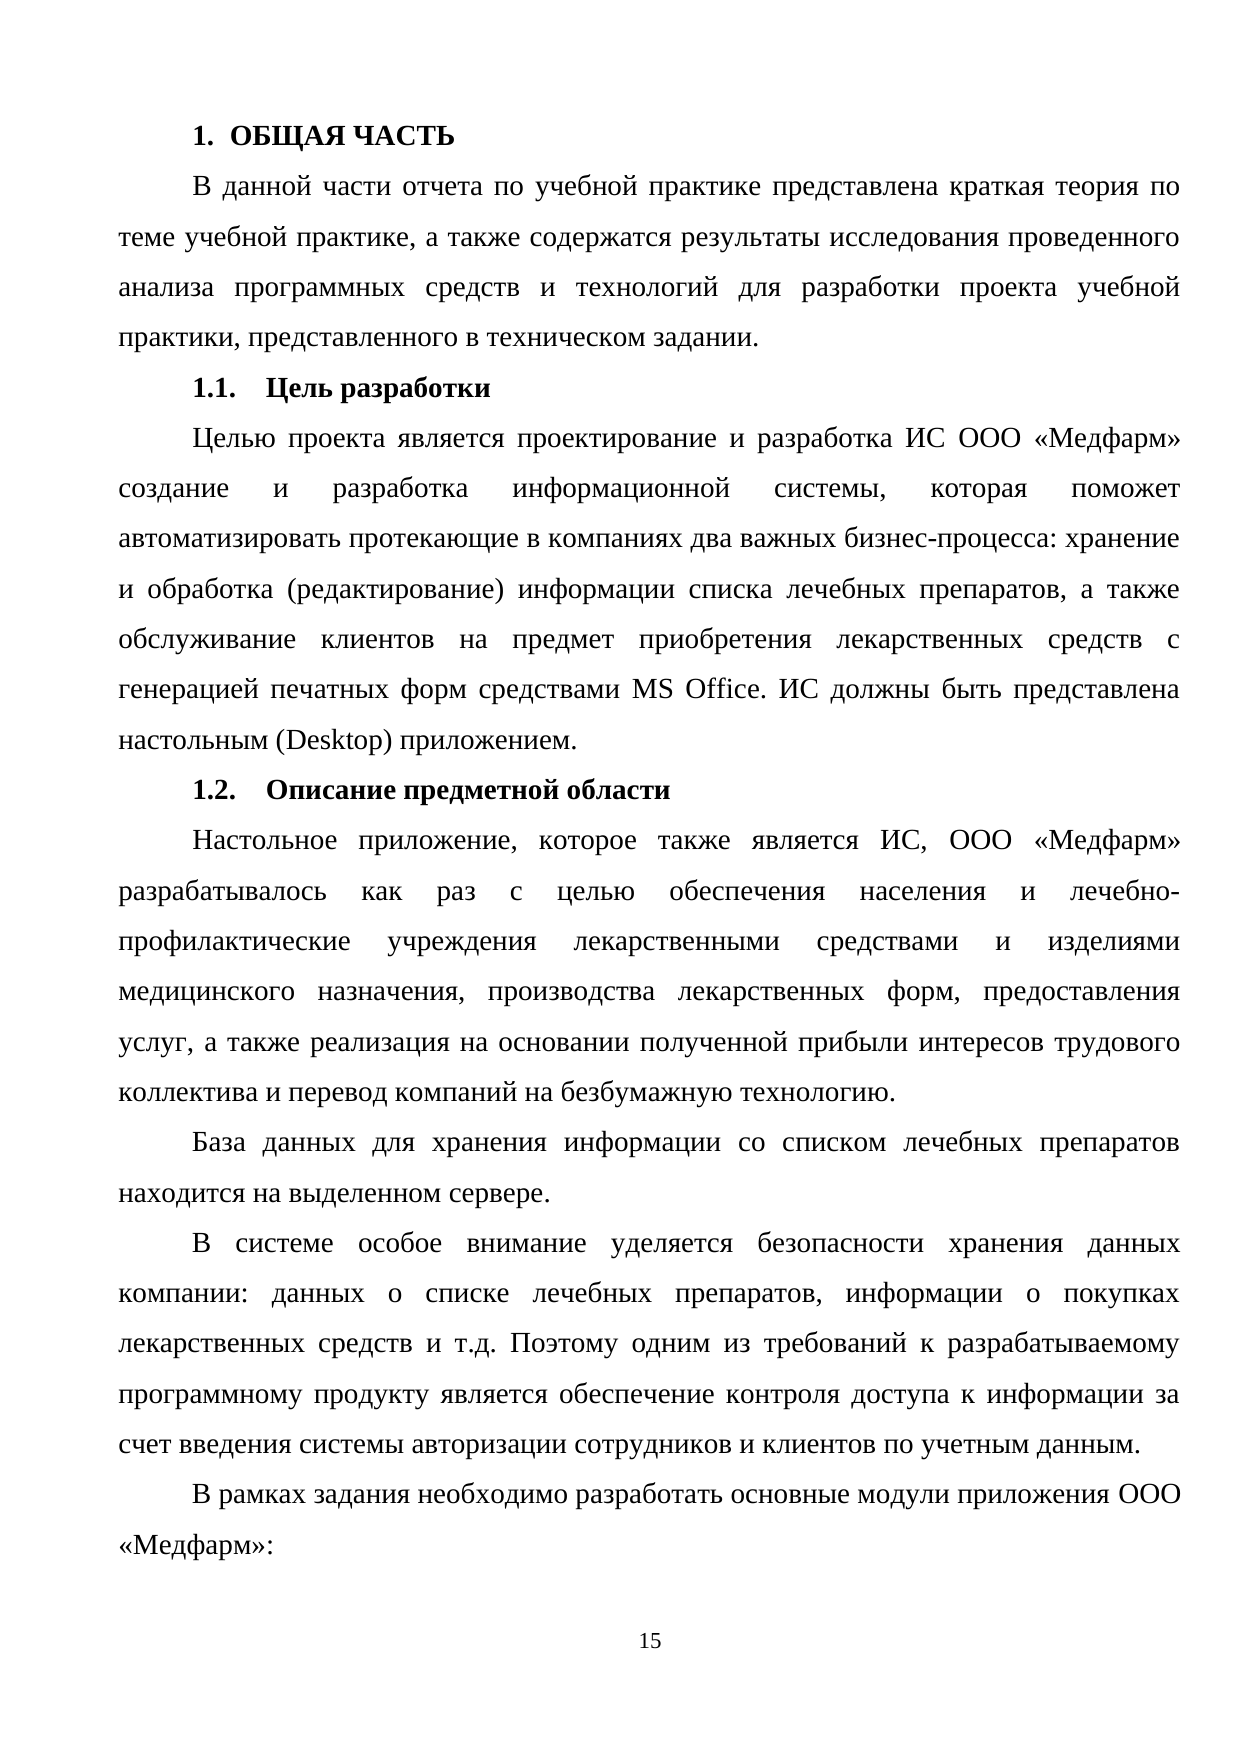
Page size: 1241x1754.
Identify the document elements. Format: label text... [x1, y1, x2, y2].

text Целью проекта является проектирование и разработка ИС ООО «Медфарм» создание и разработка информационной системы, которая поможет автоматизировать протекающие в компаниях два важных бизнес-процесса: хранение и обработка (редактирование) информации списка лечебных препаратов, а также обслуживание клиентов на предмет приобретения лекарственных средств с генерацией печатных форм средствами MS Office. ИС должны быть представлена настольным (Desktop) приложением. [118, 420, 1181, 755]
text В данной части отчета по учебной практике представлена краткая теория по теме учебной практике, а также содержатся результаты исследования проведенного анализа программных средств и технологий для разработки проекта учебной практики, представленного в техническом задании. [118, 168, 1181, 353]
subtitle ОБЩАЯ ЧАСТЬ [192, 118, 1181, 152]
text В рамках задания необходимо разработать основные модули приложения ООО «Медфарм»: [118, 1477, 1181, 1560]
text В системе особое внимание уделяется безопасности хранения данных компании: данных о списке лечебных препаратов, информации о покупках лекарственных средств и т.д. Поэтому одним из требований к разрабатываемому программному продукту является обеспечение контроля доступа к информации за счет введения системы авторизации сотрудников и клиентов по учетным данным. [118, 1225, 1181, 1460]
text Настольное приложение, которое также является ИС, ООО «Медфарм» разрабатывалось как раз с целью обеспечения населения и лечебно-профилактические учреждения лекарственными средствами и изделиями медицинского назначения, производства лекарственных форм, предоставления услуг, а также реализация на основании полученной прибыли интересов трудового коллектива и перевод компаний на безбумажную технологию. [118, 822, 1181, 1108]
subtitle Цель разработки [118, 370, 1181, 403]
subtitle Описание предметной области [118, 772, 1181, 806]
text База данных для хранения информации со списком лечебных препаратов находится на выделенном сервере. [118, 1124, 1181, 1208]
